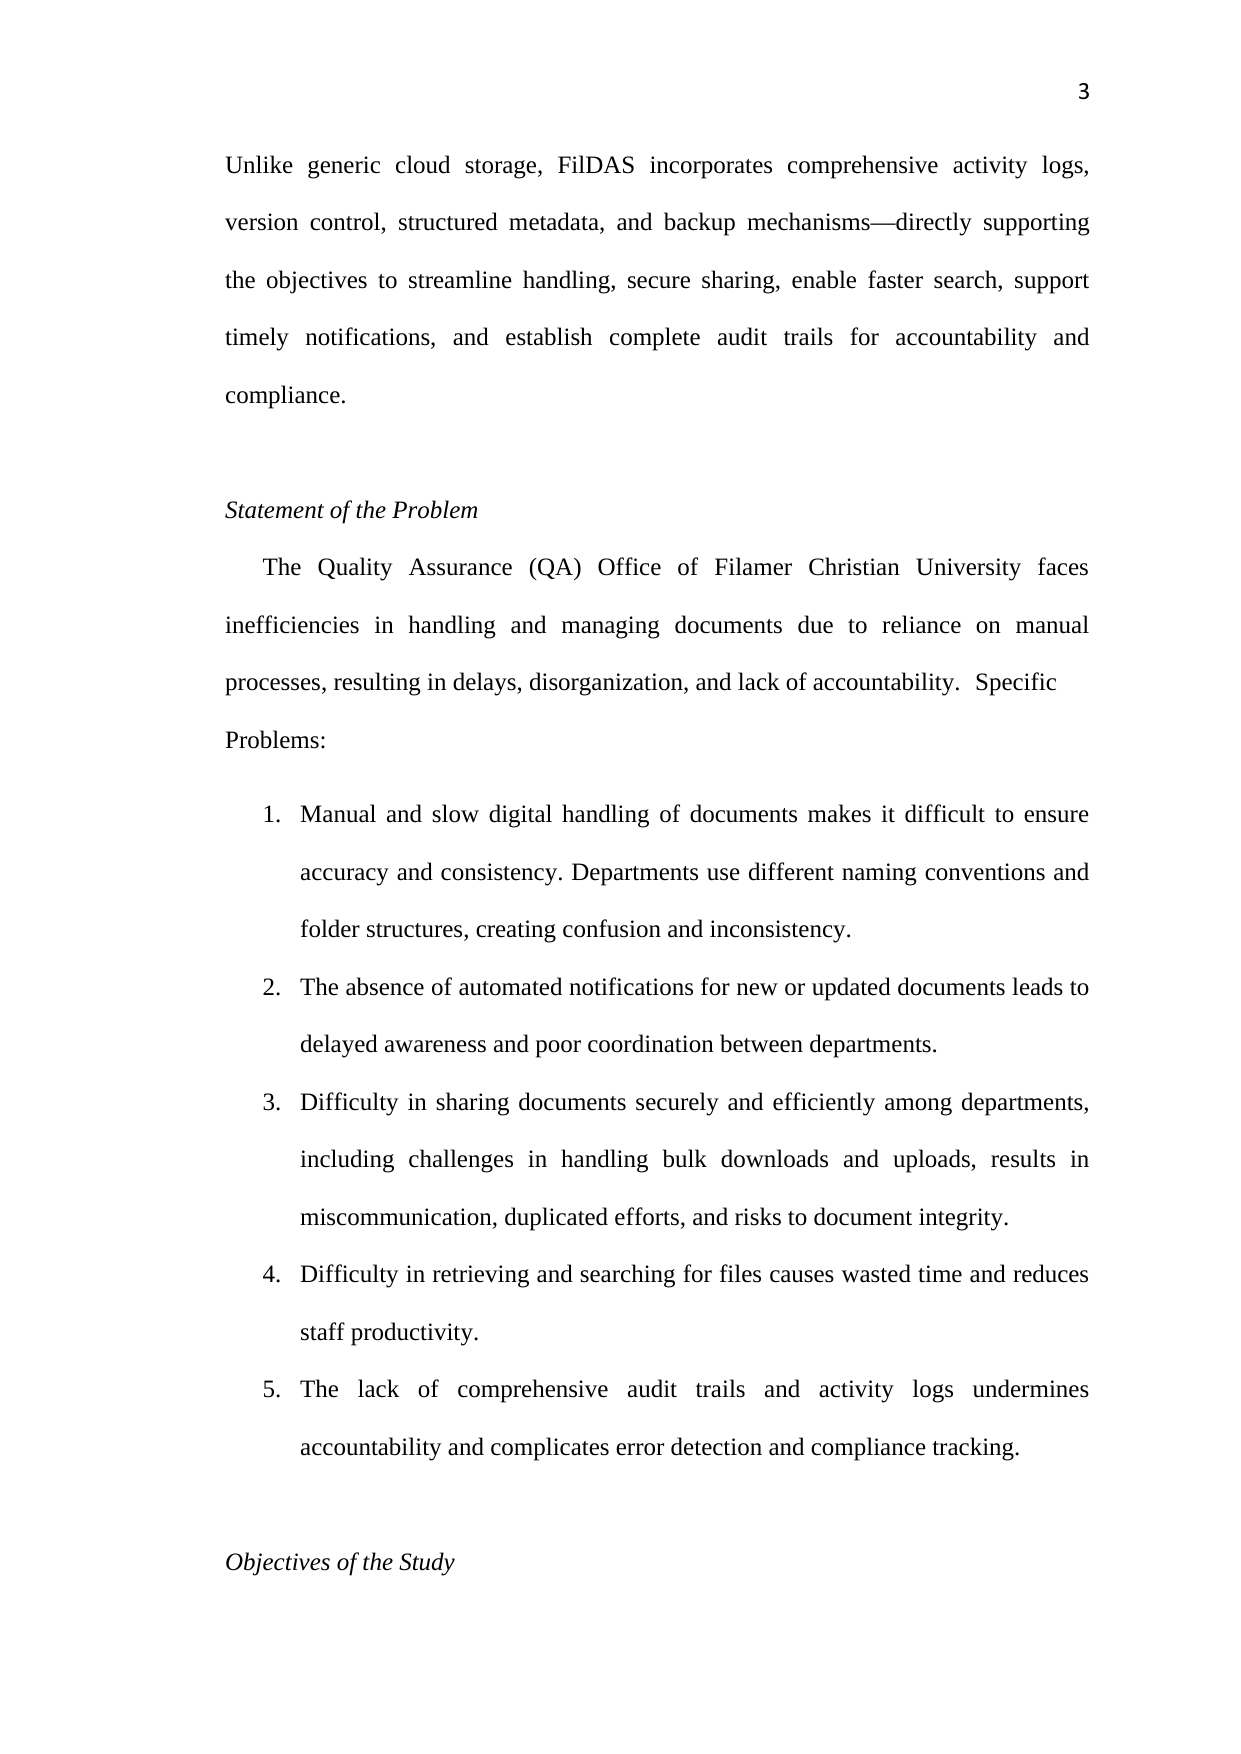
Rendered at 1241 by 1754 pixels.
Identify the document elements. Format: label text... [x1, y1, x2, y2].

text Statement of the Problem [225, 495, 1090, 524]
list The absence of automated notifications for new or updated documents leads to delayed awareness and poor coordination between departments. [262, 972, 1090, 1058]
list The lack of comprehensive audit trails and activity logs undermines accountability and complicates error detection and compliance tracking. [262, 1374, 1090, 1460]
text The Quality Assurance (QA) Office of Filamer Christian University faces inefficiencies in handling and managing documents due to reliance on manual processes, resulting in delays, disorganization, and lack of accountability. Specific Problems: [225, 552, 1090, 754]
list Difficulty in retrieving and searching for files causes wasted time and reduces staff productivity. [262, 1259, 1090, 1345]
text Objectives of the Study [225, 1547, 1090, 1575]
list Difficulty in sharing documents securely and efficiently among departments, including challenges in handling bulk downloads and uploads, results in miscommunication, duplicated efforts, and risks to document integrity. [262, 1087, 1090, 1230]
list Manual and slow digital handling of documents makes it difficult to ensure accuracy and consistency. Departments use different naming conventions and folder structures, creating confusion and inconsistency. [262, 799, 1090, 943]
